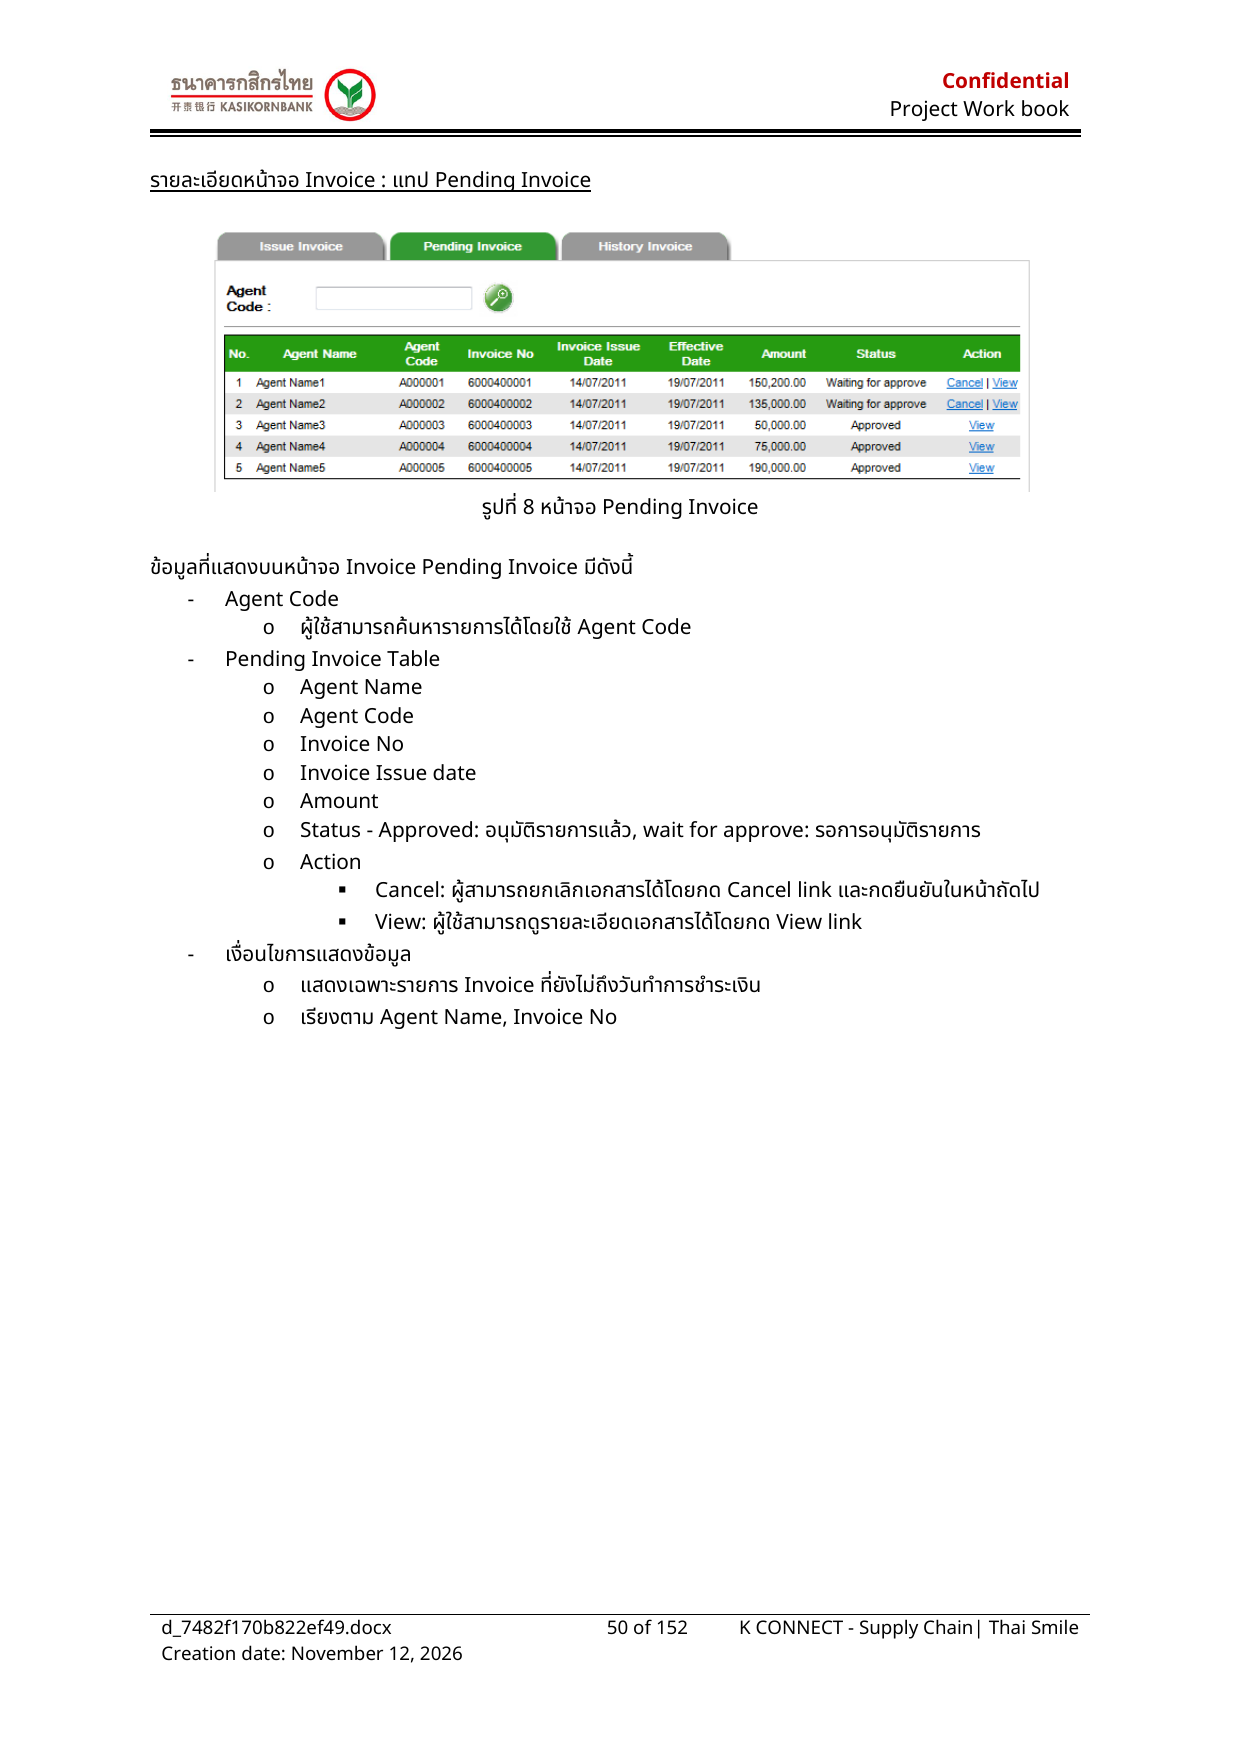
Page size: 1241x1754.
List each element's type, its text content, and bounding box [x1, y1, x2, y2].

list Agent Code [187, 584, 1090, 612]
list Invoice No [262, 729, 1090, 758]
text รูปที่ 8 หน้าจอ Pending Invoice [150, 492, 1090, 524]
list Status - Approved: อนุมัติรายการแล้ว, wait for approve: รอการอนุมัติรายการ [262, 815, 1090, 847]
list View: ผู้ใช้สามารถดูรายละเอียดเอกสารได้โดยกด View link [337, 907, 1090, 939]
list Pending Invoice Table [187, 644, 1090, 672]
list Agent Code [262, 701, 1090, 729]
picture [207, 225, 1033, 492]
text รายละเอียดหน้าจอ Invoice : แทป Pending Invoice [150, 165, 1090, 197]
list แสดงเฉพาะรายการ Invoice ที่ยังไม่ถึงวันทำการชำระเงิน [262, 970, 1090, 1002]
list เรียงตาม Agent Name, Invoice No [262, 1002, 1090, 1034]
list ผู้ใช้สามารถค้นหารายการได้โดยใช้ Agent Code [262, 612, 1090, 644]
list Action [262, 847, 1090, 875]
list Agent Name [262, 672, 1090, 701]
list Invoice Issue date [262, 758, 1090, 787]
picture [161, 60, 384, 129]
list Cancel: ผู้สามารถยกเลิกเอกสารได้โดยกด Cancel link และกดยืนยันในหน้าถัดไป [337, 875, 1090, 907]
list Amount [262, 787, 1090, 815]
list เงื่อนไขการแสดงข้อมูล [187, 939, 1090, 970]
text ข้อมูลที่แสดงบนหน้าจอ Invoice Pending Invoice มีดังนี้ [150, 552, 1090, 584]
